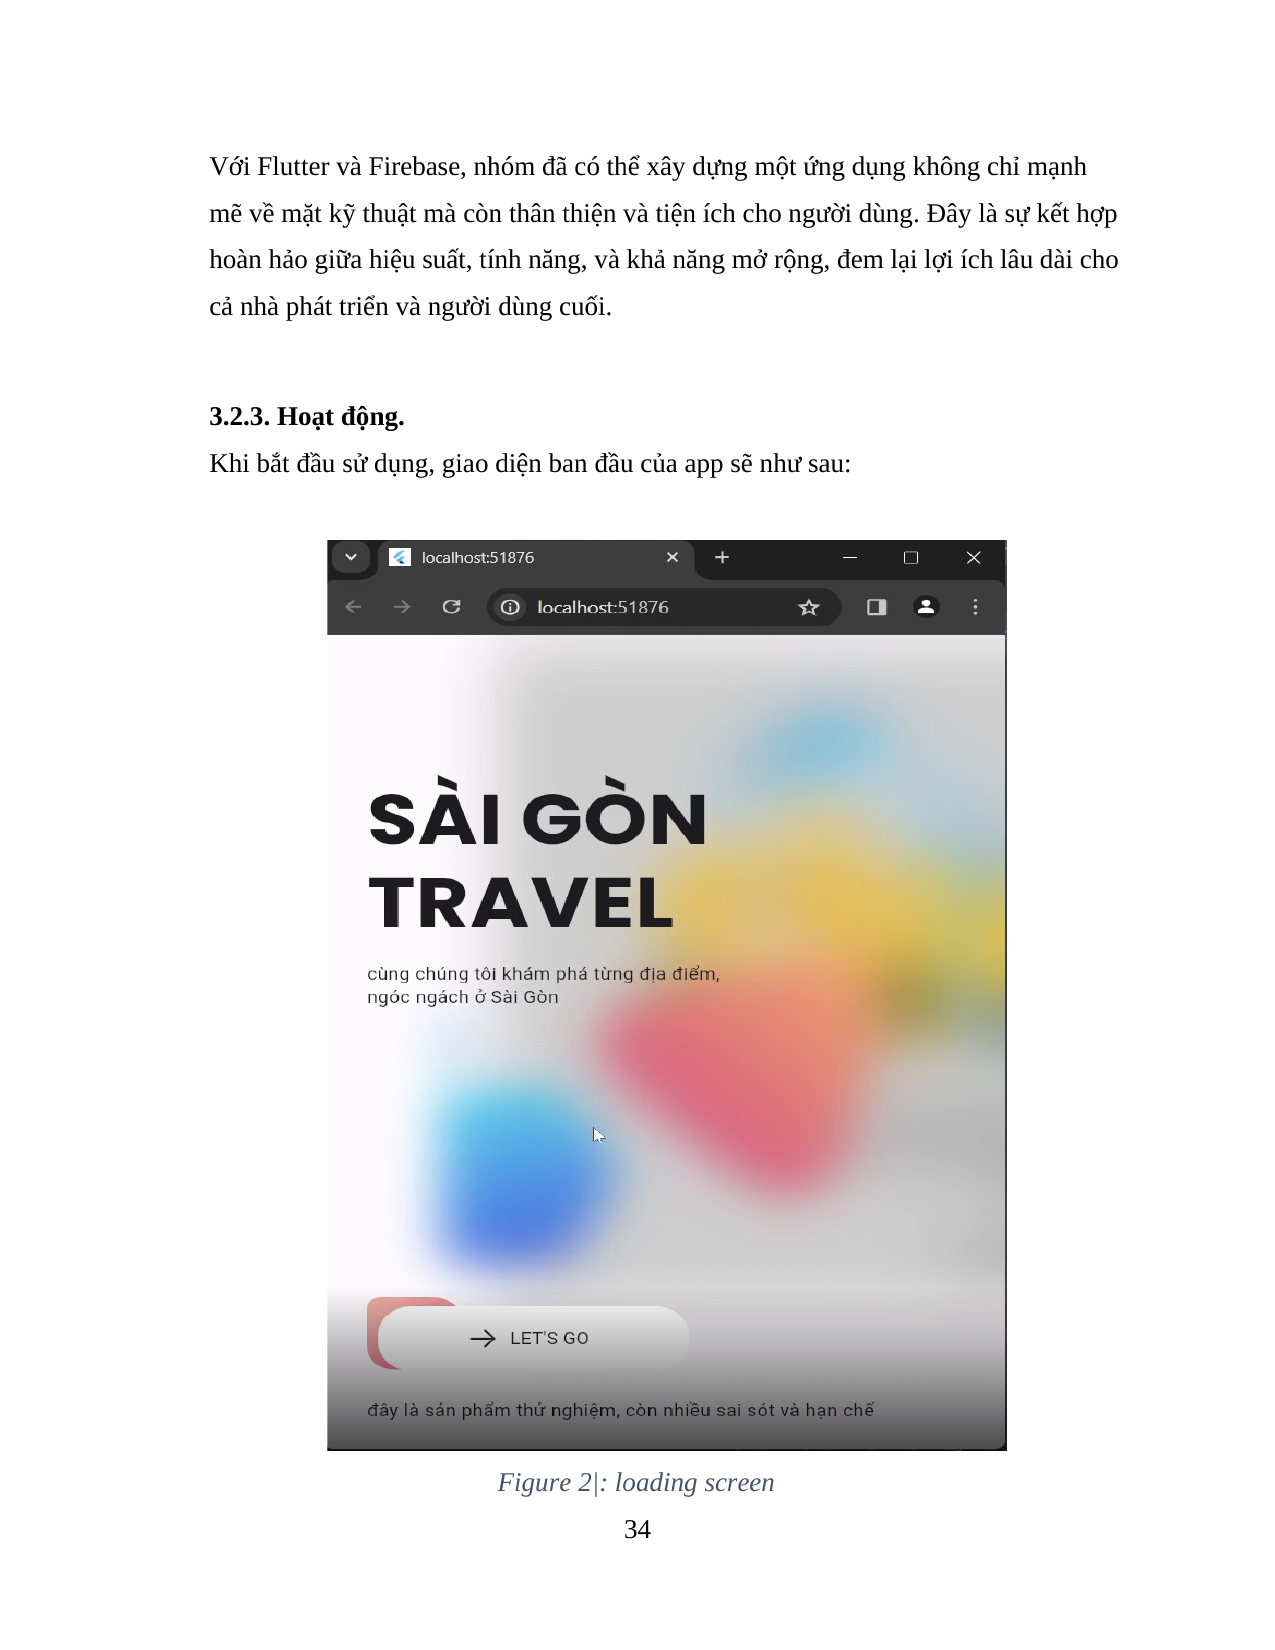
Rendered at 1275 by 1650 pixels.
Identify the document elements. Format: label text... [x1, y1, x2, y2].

list 3.2.3. Hoạt động. [209, 400, 1125, 431]
list Với Flutter và Firebase, nhóm đã có thể xây dựng một ứng dụng không chỉ mạnh mẽ về mặt kỹ thuật mà còn thân thiện và tiện ích cho người dùng. Đây là sự kết hợp hoàn hảo giữa hiệu suất, tính năng, và khả năng mở rộng, đem lại lợi ích lâu dài cho cả nhà phát triển và người dùng cuối. [209, 150, 1125, 321]
list Khi bắt đầu sử dụng, giao diện ban đầu của app sẽ như sau: [209, 447, 1125, 478]
text Figure 2|: loading screen [150, 1466, 1125, 1497]
picture [327, 540, 1007, 1451]
